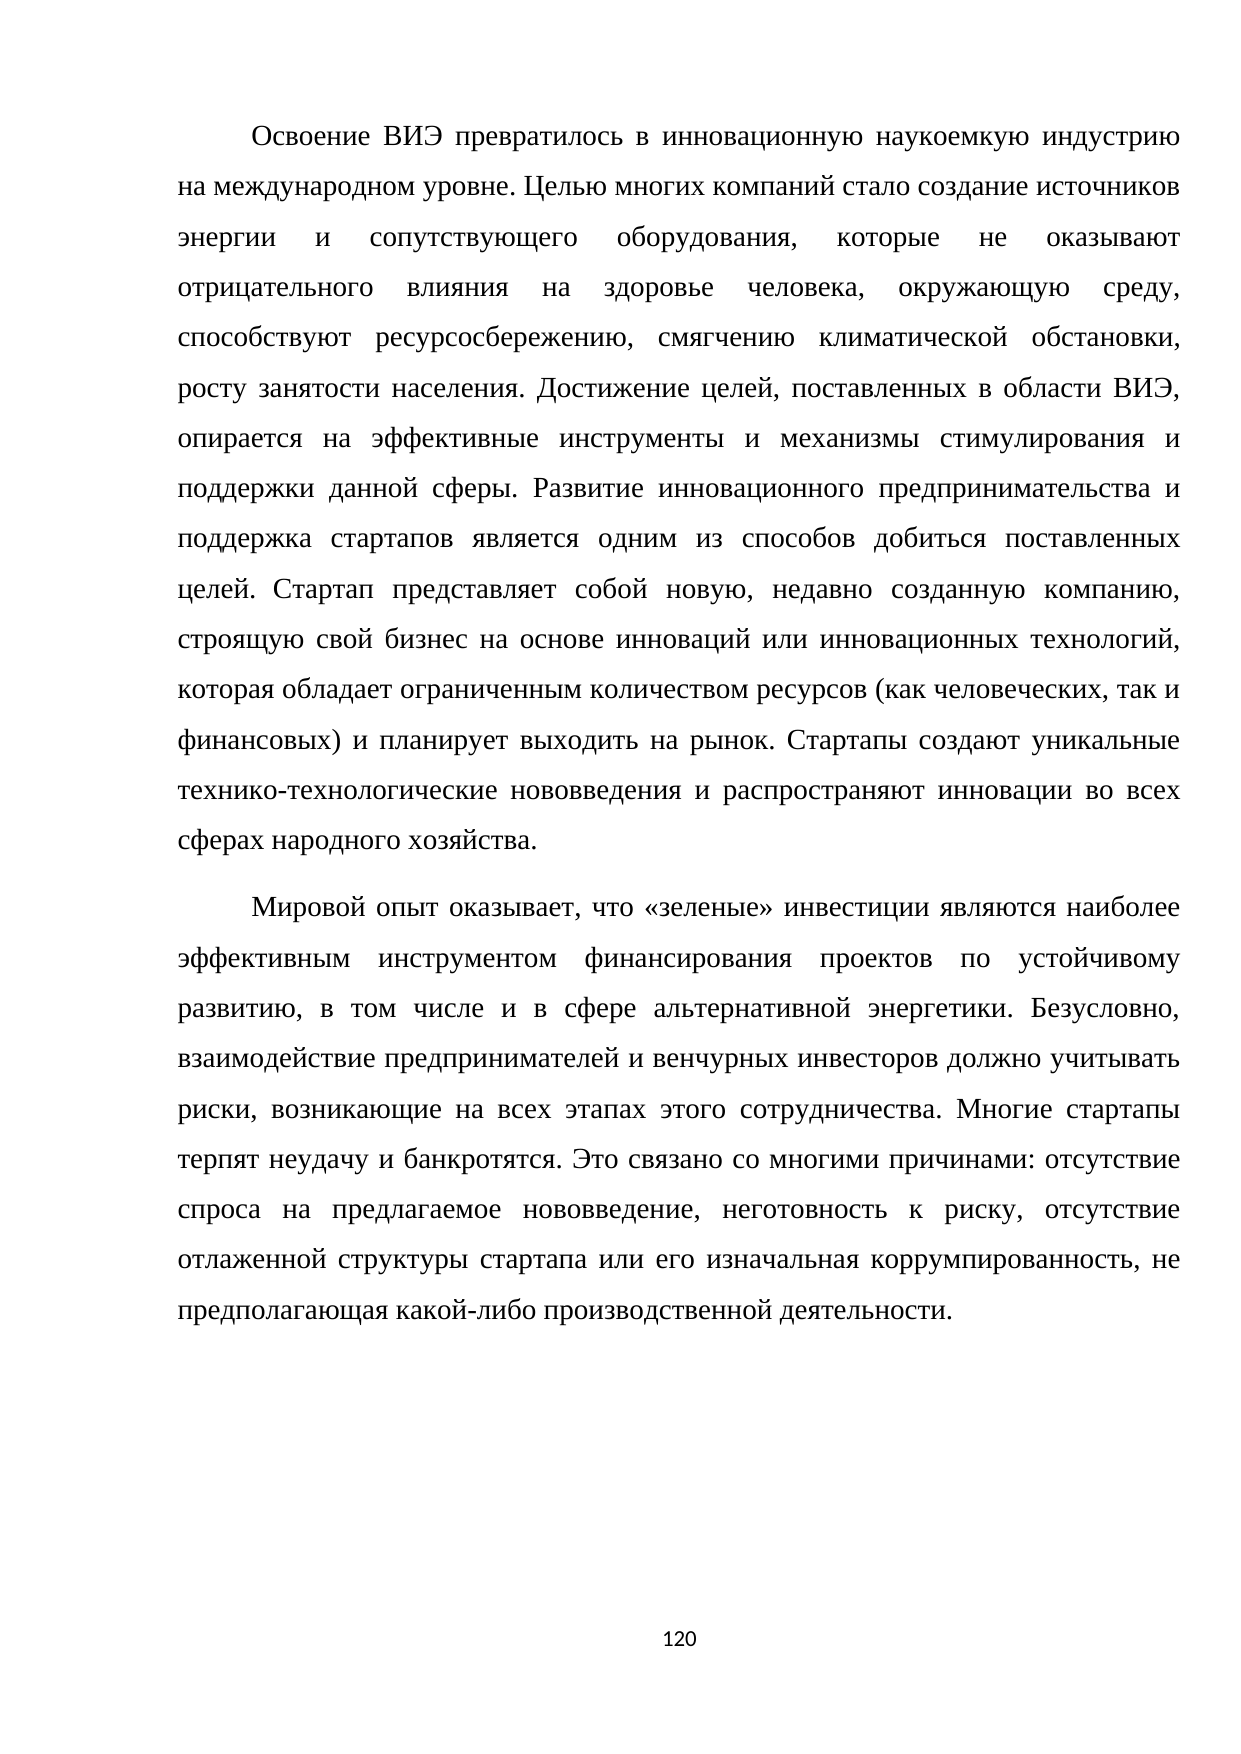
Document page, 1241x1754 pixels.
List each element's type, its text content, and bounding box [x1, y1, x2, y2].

text Мировой опыт оказывает, что «зеленые» инвестиции являются наиболее эффективным инструментом финансирования проектов по устойчивому развитию, в том числе и в сфере альтернативной энергетики. Безусловно, взаимодействие предпринимателей и венчурных инвесторов должно учитывать риски, возникающие на всех этапах этого сотрудничества. Многие стартапы терпят неудачу и банкротятся. Это связано со многими причинами: отсутствие спроса на предлагаемое нововведение, неготовность к риску, отсутствие отлаженной структуры стартапа или его изначальная коррумпированность, не предполагающая какой-либо производственной деятельности. [177, 889, 1181, 1326]
text Освоение ВИЭ превратилось в инновационную наукоемкую индустрию на международном уровне. Целью многих компаний стало создание источников энергии и сопутствующего оборудования, которые не оказывают отрицательного влияния на здоровье человека, окружающую среду, способствуют ресурсосбережению, смягчению климатической обстановки, росту занятости населения. Достижение целей, поставленных в области ВИЭ, опирается на эффективные инструменты и механизмы стимулирования и поддержки данной сферы. Развитие инновационного предпринимательства и поддержка стартапов является одним из способов добиться поставленных целей. Стартап представляет собой новую, недавно созданную компанию, строящую свой бизнес на основе инноваций или инновационных технологий, которая обладает ограниченным количеством ресурсов (как человеческих, так и финансовых) и планирует выходить на рынок. Стартапы создают уникальные технико-технологические нововведения и распространяют инновации во всех сферах народного хозяйства. [177, 118, 1181, 856]
